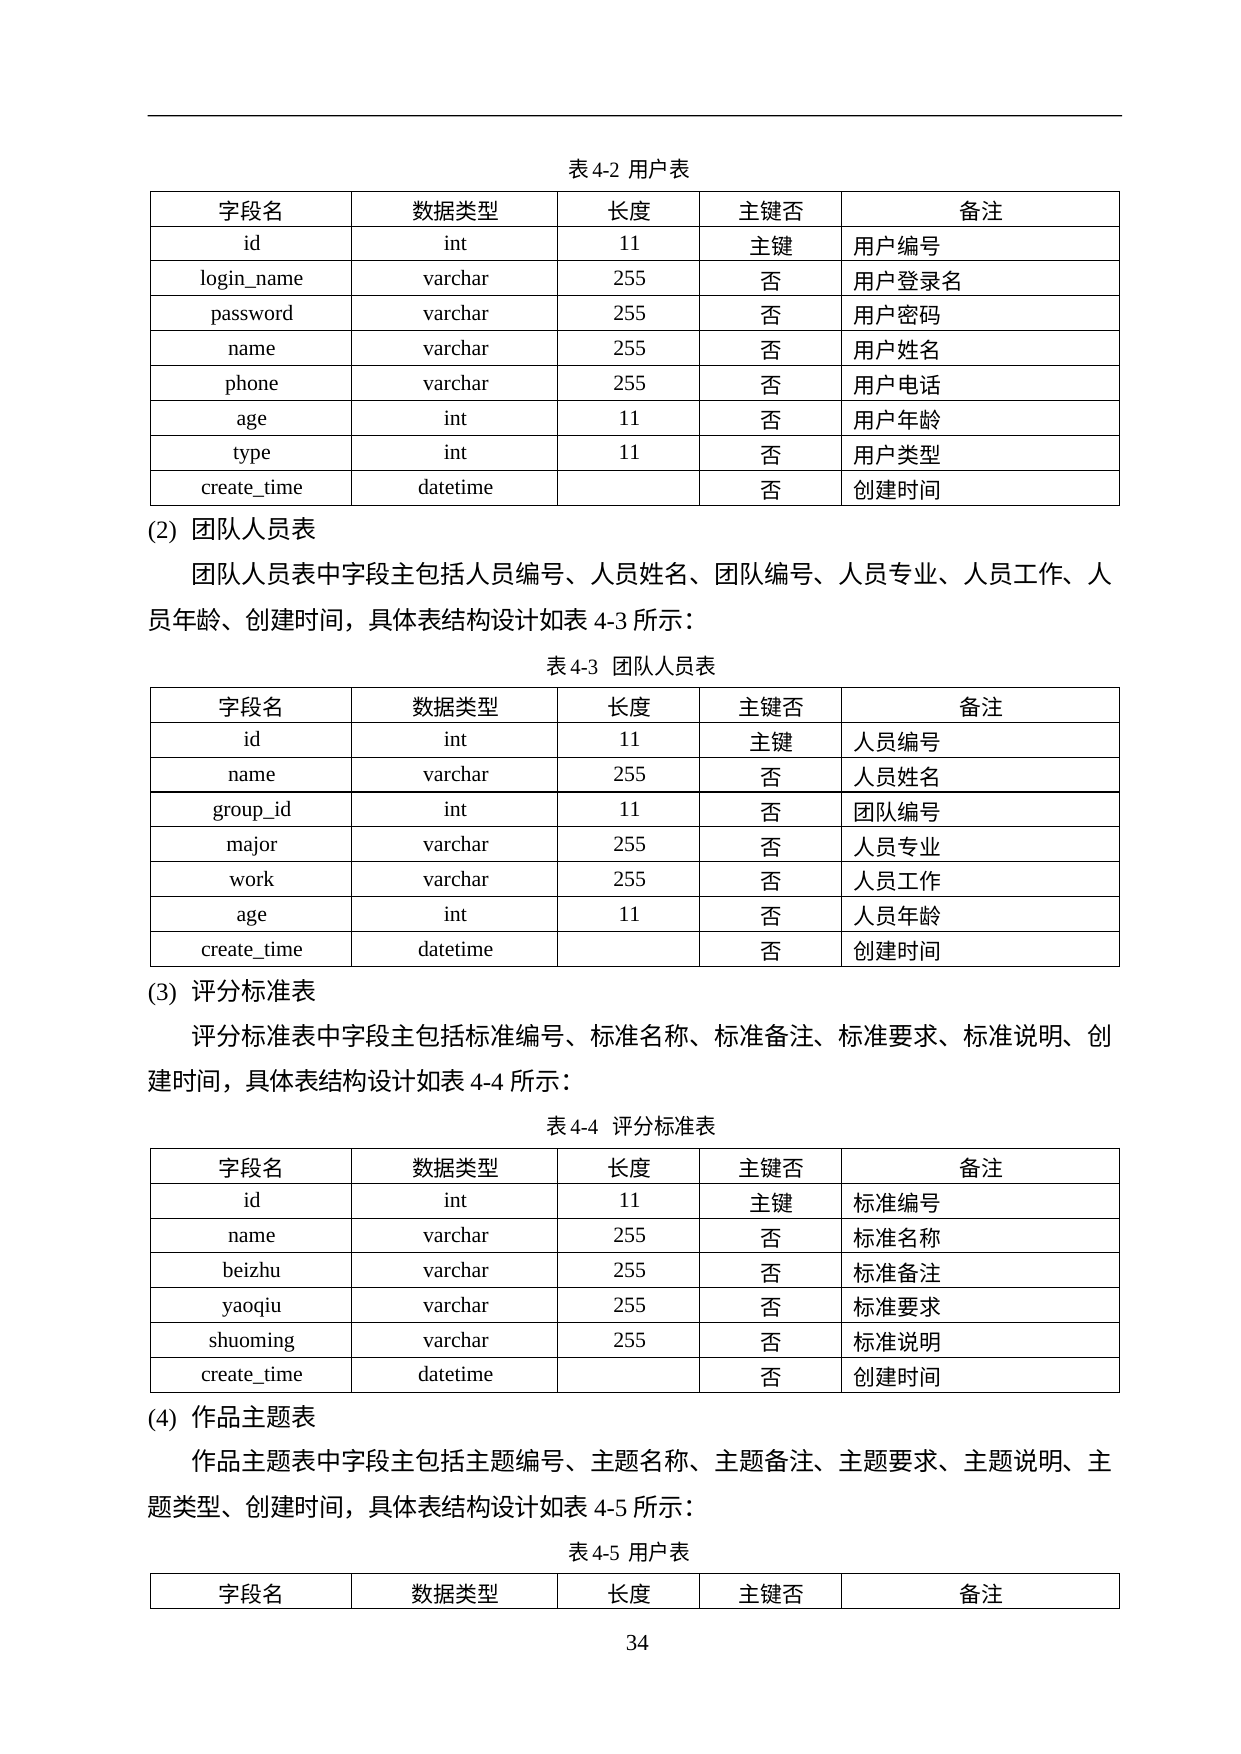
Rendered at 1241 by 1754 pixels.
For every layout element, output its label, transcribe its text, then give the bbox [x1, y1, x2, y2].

table_cell 11 [558, 401, 699, 435]
table_cell age [151, 401, 351, 435]
table_cell create_time [151, 932, 351, 966]
table_cell 人员姓名 [842, 758, 1119, 791]
table_header 主键否 [700, 1574, 841, 1608]
text 作品主题表中字段主包括主题编号、主题名称、主题备注、主题要求、主题说明、主题类型、创建时间，具体表结构设计如表 4-5 所示： [148, 1442, 1117, 1524]
table_cell [558, 932, 699, 966]
table_cell 否 [700, 436, 841, 469]
table_cell 用户编号 [842, 227, 1119, 260]
table_cell 255 [558, 296, 699, 330]
table_cell varchar [352, 296, 557, 330]
table_cell 否 [700, 261, 841, 295]
table_cell 255 [558, 261, 699, 295]
table_cell 255 [558, 1323, 699, 1357]
table_cell login_name [151, 261, 351, 295]
table_cell 255 [558, 862, 699, 896]
table_header 长度 [558, 192, 699, 226]
table_cell 用户类型 [842, 436, 1119, 469]
table_cell 标准说明 [842, 1323, 1119, 1357]
table_cell 11 [558, 793, 699, 826]
table_cell 255 [558, 827, 699, 861]
table_cell 255 [558, 1288, 699, 1322]
table_cell 否 [700, 862, 841, 896]
table_cell varchar [352, 758, 557, 791]
table_cell [558, 1358, 699, 1392]
table_header 长度 [558, 1149, 699, 1182]
table_cell 标准编号 [842, 1184, 1119, 1217]
subtitle 评分标准表 [148, 971, 1146, 1008]
table_cell 创建时间 [842, 932, 1119, 966]
table_cell 标准要求 [842, 1288, 1119, 1322]
table_header 备注 [842, 688, 1119, 722]
table_cell 11 [558, 723, 699, 757]
table_cell 否 [700, 401, 841, 435]
table_cell 否 [700, 1358, 841, 1392]
table_header 长度 [558, 688, 699, 722]
table_cell 人员编号 [842, 723, 1119, 757]
table_header 长度 [558, 1574, 699, 1608]
table_cell yaoqiu [151, 1288, 351, 1322]
table_cell 用户密码 [842, 296, 1119, 330]
table_cell create_time [151, 471, 351, 504]
table_cell varchar [352, 1219, 557, 1252]
table_cell id [151, 227, 351, 260]
table_cell 人员工作 [842, 862, 1119, 896]
table_cell 否 [700, 897, 841, 931]
subtitle 团队人员表 [148, 510, 1146, 546]
table_cell name [151, 1219, 351, 1252]
table_cell 否 [700, 366, 841, 400]
table_header 主键否 [700, 1149, 841, 1182]
table_cell 标准备注 [842, 1253, 1119, 1287]
table_cell int [352, 793, 557, 826]
table_header 数据类型 [352, 192, 557, 226]
table_cell 用户年龄 [842, 401, 1119, 435]
table_cell varchar [352, 331, 557, 365]
table_header 字段名 [151, 192, 351, 226]
table_cell 主键 [700, 1184, 841, 1217]
table_cell [558, 471, 699, 504]
table_cell 用户姓名 [842, 331, 1119, 365]
table_cell password [151, 296, 351, 330]
table_cell type [151, 436, 351, 469]
table_cell 否 [700, 1288, 841, 1322]
table_cell shuoming [151, 1323, 351, 1357]
table_header 备注 [842, 1149, 1119, 1182]
table_cell 用户电话 [842, 366, 1119, 400]
table_header 主键否 [700, 192, 841, 226]
table_cell int [352, 897, 557, 931]
text 表 4-2 用户表 [568, 152, 1146, 184]
table_cell 否 [700, 331, 841, 365]
table_cell 255 [558, 366, 699, 400]
table_cell group_id [151, 793, 351, 826]
table_cell 255 [558, 1219, 699, 1252]
table_cell beizhu [151, 1253, 351, 1287]
table_header 数据类型 [352, 688, 557, 722]
table_cell name [151, 758, 351, 791]
table_cell 11 [558, 1184, 699, 1217]
table_cell 11 [558, 436, 699, 469]
table_cell 标准名称 [842, 1219, 1119, 1252]
table_cell 创建时间 [842, 471, 1119, 504]
subtitle 作品主题表 [148, 1397, 1146, 1433]
text 表 4-4 评分标准表 [546, 1109, 1146, 1141]
table_cell age [151, 897, 351, 931]
text 表 4-3 团队人员表 [546, 649, 1146, 680]
table_cell 创建时间 [842, 1358, 1119, 1392]
table_cell datetime [352, 932, 557, 966]
table_cell 否 [700, 827, 841, 861]
table_header 字段名 [151, 688, 351, 722]
text 团队人员表中字段主包括人员编号、人员姓名、团队编号、人员专业、人员工作、人员年龄、创建时间，具体表结构设计如表 4-3 所示： [148, 555, 1117, 637]
table_cell datetime [352, 471, 557, 504]
text 表 4-5 用户表 [568, 1535, 1146, 1567]
table_cell 团队编号 [842, 793, 1119, 826]
table_header 字段名 [151, 1149, 351, 1182]
table_cell 否 [700, 758, 841, 791]
table_cell int [352, 227, 557, 260]
table_cell id [151, 723, 351, 757]
table_cell 否 [700, 1253, 841, 1287]
table_cell varchar [352, 1253, 557, 1287]
table_cell id [151, 1184, 351, 1217]
table_header 备注 [842, 192, 1119, 226]
table_cell 否 [700, 296, 841, 330]
table_cell 否 [700, 471, 841, 504]
table_cell 主键 [700, 227, 841, 260]
table_cell varchar [352, 1323, 557, 1357]
table_cell int [352, 723, 557, 757]
table_cell varchar [352, 827, 557, 861]
table_cell 11 [558, 897, 699, 931]
table_cell 255 [558, 758, 699, 791]
table_cell 人员专业 [842, 827, 1119, 861]
table_cell 否 [700, 793, 841, 826]
table_cell datetime [352, 1358, 557, 1392]
table_cell 人员年龄 [842, 897, 1119, 931]
table_cell int [352, 401, 557, 435]
table_header 数据类型 [352, 1574, 557, 1608]
table_header 字段名 [151, 1574, 351, 1608]
table_cell major [151, 827, 351, 861]
table_cell varchar [352, 1288, 557, 1322]
table_cell varchar [352, 261, 557, 295]
table_cell 主键 [700, 723, 841, 757]
table_cell 否 [700, 932, 841, 966]
table_cell 255 [558, 331, 699, 365]
table_cell int [352, 436, 557, 469]
table_cell 11 [558, 227, 699, 260]
table_cell 否 [700, 1219, 841, 1252]
table_cell name [151, 331, 351, 365]
table_cell varchar [352, 366, 557, 400]
table_header 数据类型 [352, 1149, 557, 1182]
table_cell phone [151, 366, 351, 400]
table_cell 用户登录名 [842, 261, 1119, 295]
table_cell work [151, 862, 351, 896]
table_cell int [352, 1184, 557, 1217]
table_header 主键否 [700, 688, 841, 722]
text 评分标准表中字段主包括标准编号、标准名称、标准备注、标准要求、标准说明、创建时间，具体表结构设计如表 4-4 所示： [148, 1016, 1117, 1098]
table_header 备注 [842, 1574, 1119, 1608]
table_cell varchar [352, 862, 557, 896]
table_cell create_time [151, 1358, 351, 1392]
table_cell 255 [558, 1253, 699, 1287]
table_cell 否 [700, 1323, 841, 1357]
